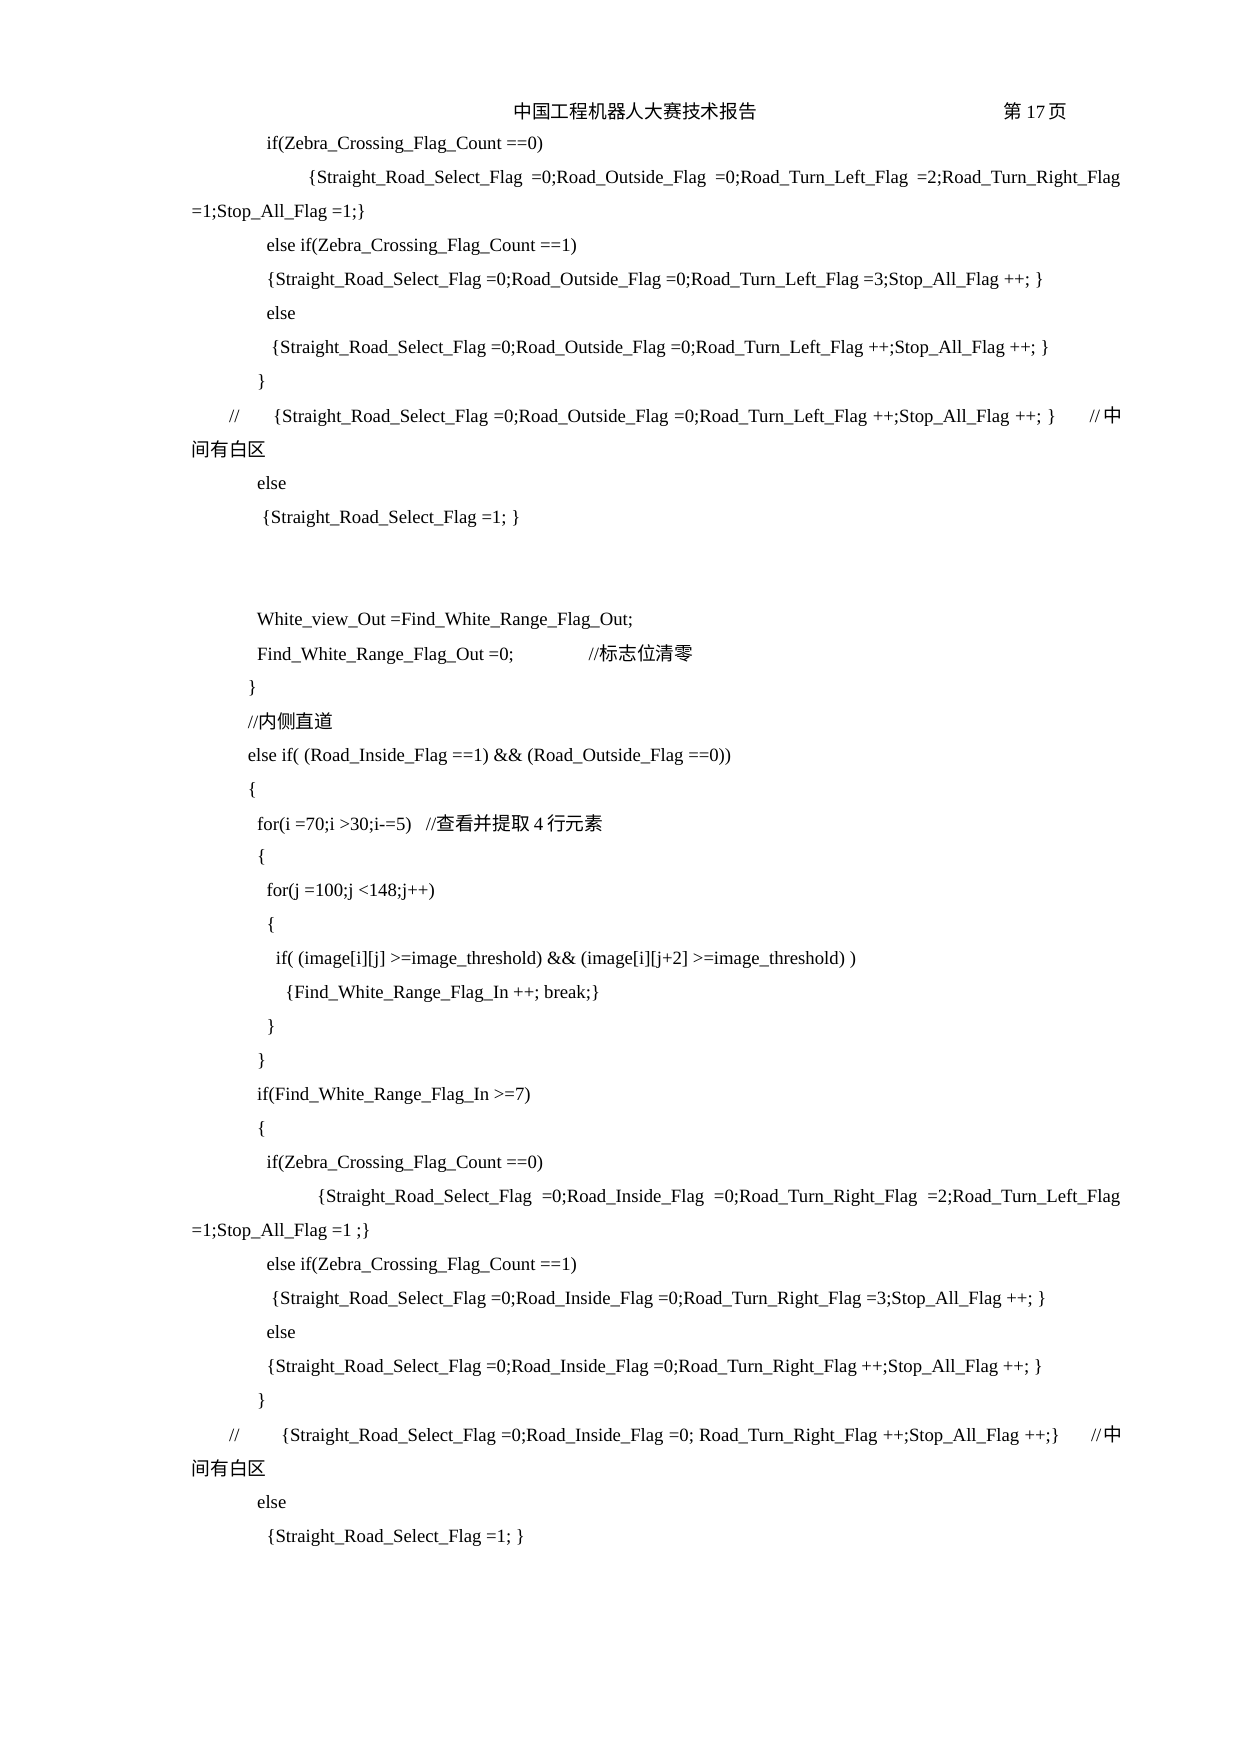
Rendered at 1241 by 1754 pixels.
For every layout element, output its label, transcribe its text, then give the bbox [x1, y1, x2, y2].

list {Straight_Road_Select_Flag =0;Road_Outside_Flag =0;Road_Turn_Left_Flag =2;Road_Turn_Right_Flag =1;Stop_All_Flag =1;} [191, 160, 1122, 228]
list } [191, 1383, 1122, 1417]
list else [191, 466, 1122, 500]
list { [191, 839, 1122, 873]
list else [191, 1484, 1122, 1518]
list if( (image[i][j] >=image_threshold) && (image[i][j+2] >=image_threshold) ) [191, 941, 1122, 975]
list if(Find_White_Range_Flag_In >=7) [191, 1077, 1122, 1111]
list else [191, 296, 1122, 330]
list } [191, 669, 1122, 703]
list for(i =70;i >30;i-=5) //查看并提取4行元素 [191, 805, 1122, 839]
list else if( (Road_Inside_Flag ==1) && (Road_Outside_Flag ==0)) [191, 737, 1122, 771]
list {Straight_Road_Select_Flag =0;Road_Outside_Flag =0;Road_Turn_Left_Flag =3;Stop_All_Flag ++; } [191, 262, 1122, 296]
list if(Zebra_Crossing_Flag_Count ==0) [191, 1145, 1122, 1179]
list {Straight_Road_Select_Flag =0;Road_Inside_Flag =0;Road_Turn_Right_Flag =3;Stop_All_Flag ++; } [191, 1281, 1122, 1315]
list } [191, 1043, 1122, 1077]
list } [191, 364, 1122, 398]
list {Straight_Road_Select_Flag =0;Road_Inside_Flag =0;Road_Turn_Right_Flag ++;Stop_All_Flag ++; } [191, 1349, 1122, 1383]
list White_view_Out =Find_White_Range_Flag_Out; [191, 602, 1122, 636]
list for(j =100;j <148;j++) [191, 873, 1122, 907]
list {Straight_Road_Select_Flag =1; } [191, 500, 1122, 534]
list else if(Zebra_Crossing_Flag_Count ==1) [191, 228, 1122, 262]
list // {Straight_Road_Select_Flag =0;Road_Outside_Flag =0;Road_Turn_Left_Flag ++;Stop_All_Flag ++; } //中间有白区 [191, 398, 1122, 466]
list // {Straight_Road_Select_Flag =0;Road_Inside_Flag =0; Road_Turn_Right_Flag ++;Stop_All_Flag ++;} //中间有白区 [191, 1417, 1122, 1484]
list else if(Zebra_Crossing_Flag_Count ==1) [191, 1247, 1122, 1281]
list { [191, 1111, 1122, 1145]
list {Straight_Road_Select_Flag =1; } [191, 1518, 1122, 1552]
list {Straight_Road_Select_Flag =0;Road_Inside_Flag =0;Road_Turn_Right_Flag =2;Road_Turn_Left_Flag =1;Stop_All_Flag =1 ;} [191, 1179, 1122, 1247]
list //内侧直道 [191, 703, 1122, 737]
list { [191, 907, 1122, 941]
list } [191, 1009, 1122, 1043]
list { [191, 771, 1122, 805]
list if(Zebra_Crossing_Flag_Count ==0) [191, 126, 1122, 160]
list {Straight_Road_Select_Flag =0;Road_Outside_Flag =0;Road_Turn_Left_Flag ++;Stop_All_Flag ++; } [191, 330, 1122, 364]
list {Find_White_Range_Flag_In ++; break;} [191, 975, 1122, 1009]
list Find_White_Range_Flag_Out =0; //标志位清零 [191, 636, 1122, 669]
list else [191, 1315, 1122, 1349]
